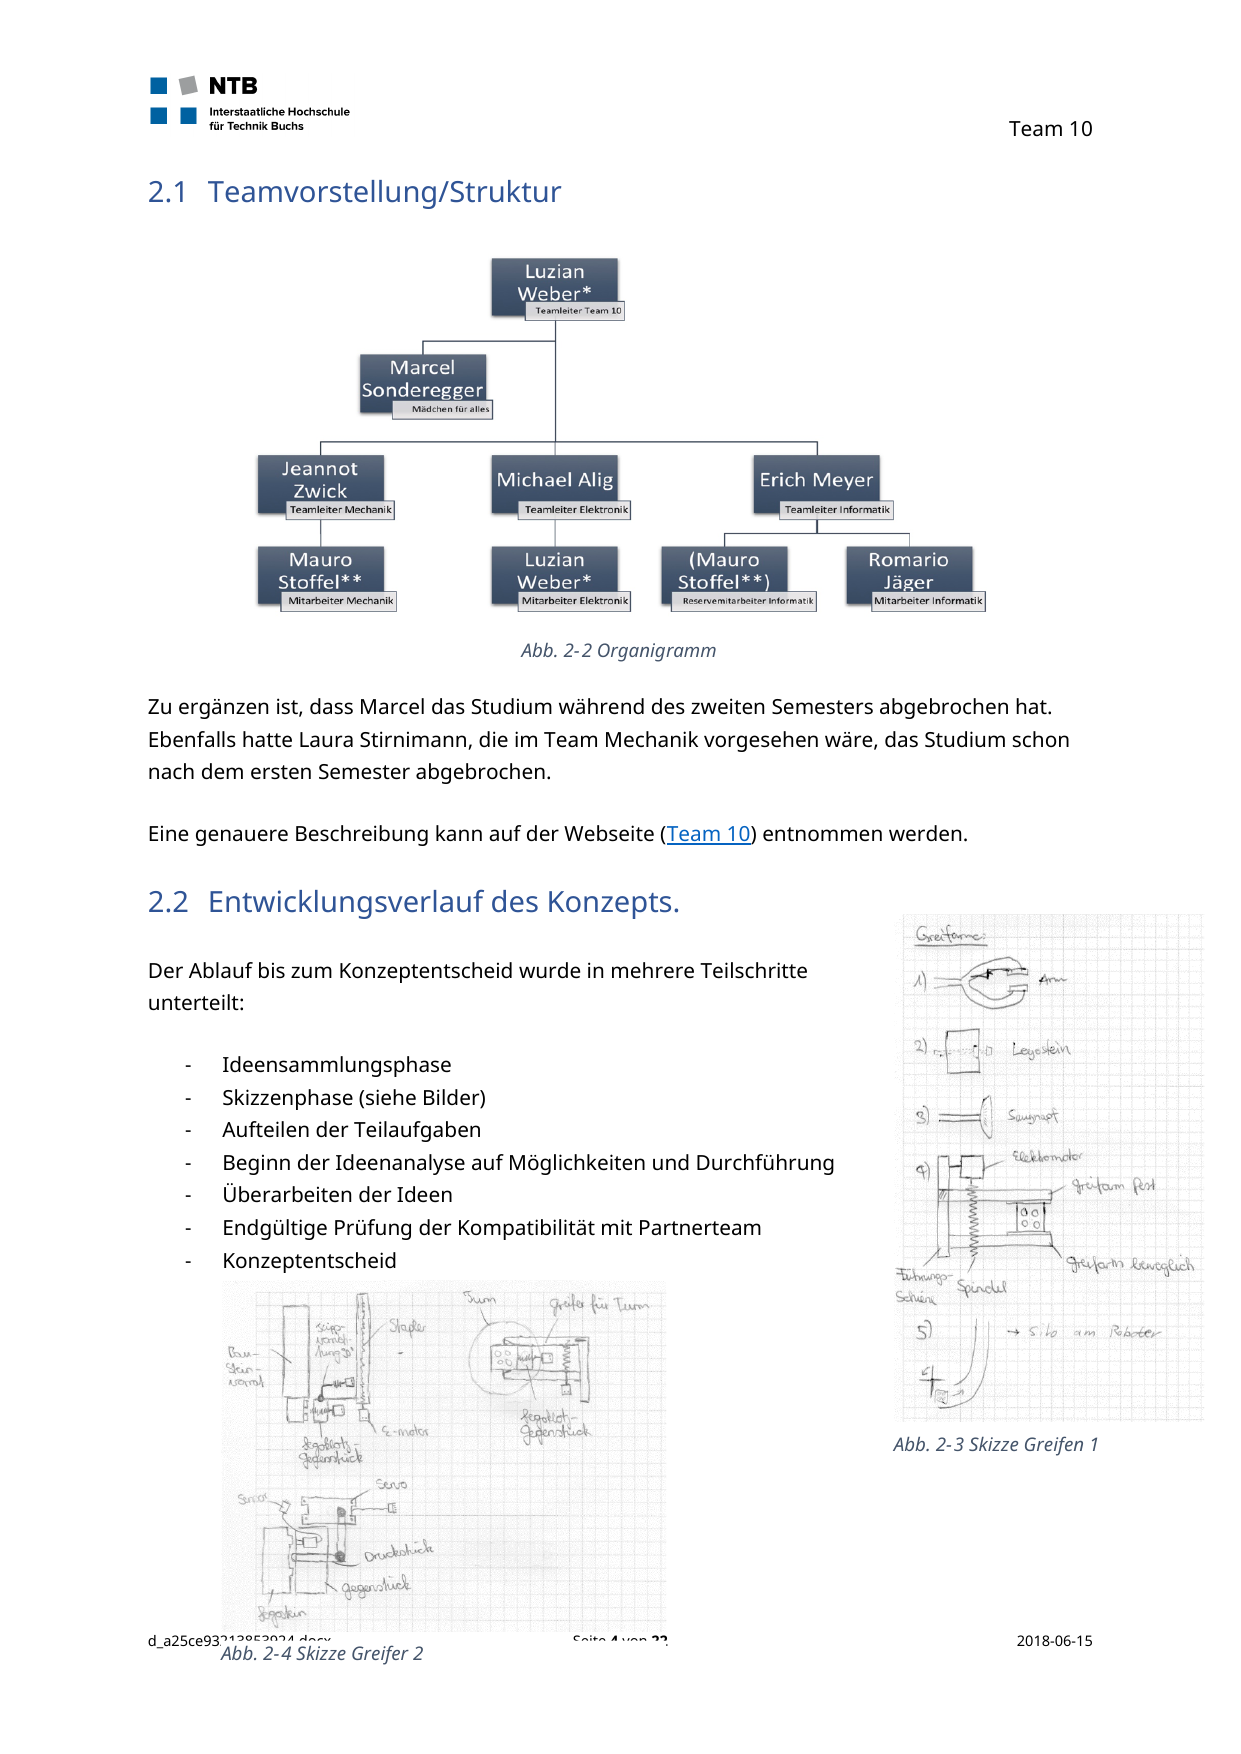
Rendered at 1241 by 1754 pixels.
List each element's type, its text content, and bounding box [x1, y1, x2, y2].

text Zu ergänzen ist, dass Marcel das Studium während des zweiten Semesters abgebrochen hat. Ebenfalls hatte Laura Stirnimann, die im Team Mechanik vorgesehen wäre, das Studium schon nach dem ersten Semester abgebrochen. [148, 692, 1093, 786]
list Endgültige Prüfung der Kompatibilität mit Partnerteam [185, 1213, 893, 1242]
list Konzeptentscheid [185, 1246, 893, 1274]
list Ideensammlungsphase [185, 1050, 893, 1078]
picture [242, 246, 998, 621]
list Aufteilen der Teilaufgaben [185, 1115, 893, 1144]
picture [221, 1280, 667, 1632]
text Abb. 2-2 Organigramm [148, 637, 1093, 663]
list Überarbeiten der Ideen [185, 1181, 893, 1209]
list Skizzenphase (siehe Bilder) [185, 1083, 893, 1111]
text Eine genauere Beschreibung kann auf der Webseite (Team 10) entnommen werden. [148, 819, 1093, 848]
subtitle Entwicklungsverlauf des Konzepts. [148, 881, 1093, 921]
picture [893, 913, 1205, 1422]
list Beginn der Ideenanalyse auf Möglichkeiten und Durchführung [185, 1148, 893, 1176]
subtitle Teamvorstellung/Struktur [148, 171, 1093, 211]
text Der Ablauf bis zum Konzeptentscheid wurde in mehrere Teilschritte unterteilt: [148, 956, 893, 1017]
picture [147, 73, 355, 137]
